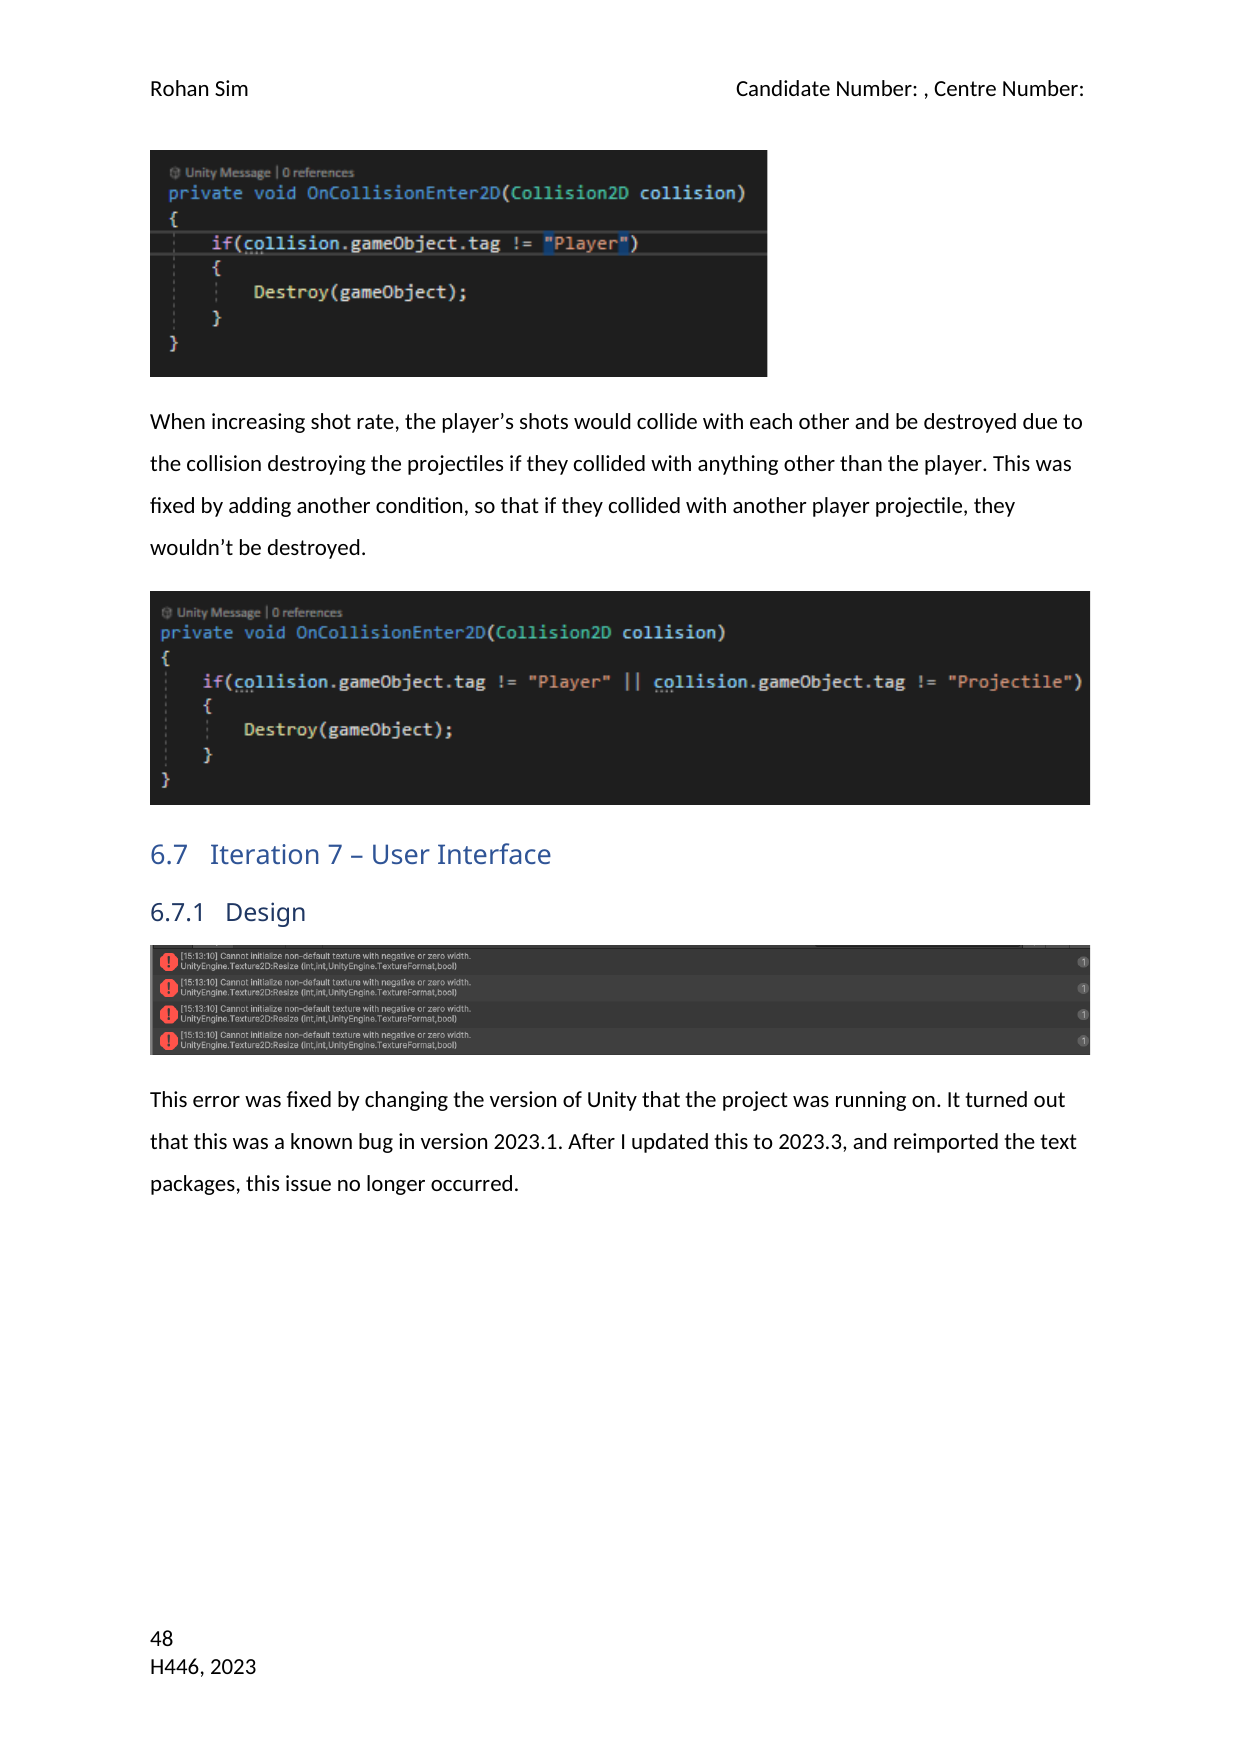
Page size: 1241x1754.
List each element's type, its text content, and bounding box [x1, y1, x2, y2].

subtitle Iteration 7 – User Interface [150, 835, 1090, 872]
picture [150, 945, 1091, 1055]
picture [150, 150, 768, 377]
text This error was fixed by changing the version of Unity that the project was running on. It turned out that this was a known bug in version 2023.1. After I updated this to 2023.3, and reimported the text packages, this issue no longer occurred. [150, 1085, 1090, 1197]
picture [150, 591, 1091, 805]
subtitle Design [150, 895, 1090, 929]
text When increasing shot rate, the player’s shots would collide with each other and be destroyed due to the collision destroying the projectiles if they collided with anything other than the player. This was fixed by adding another condition, so that if they collided with another player projectile, they wouldn’t be destroyed. [150, 407, 1090, 561]
